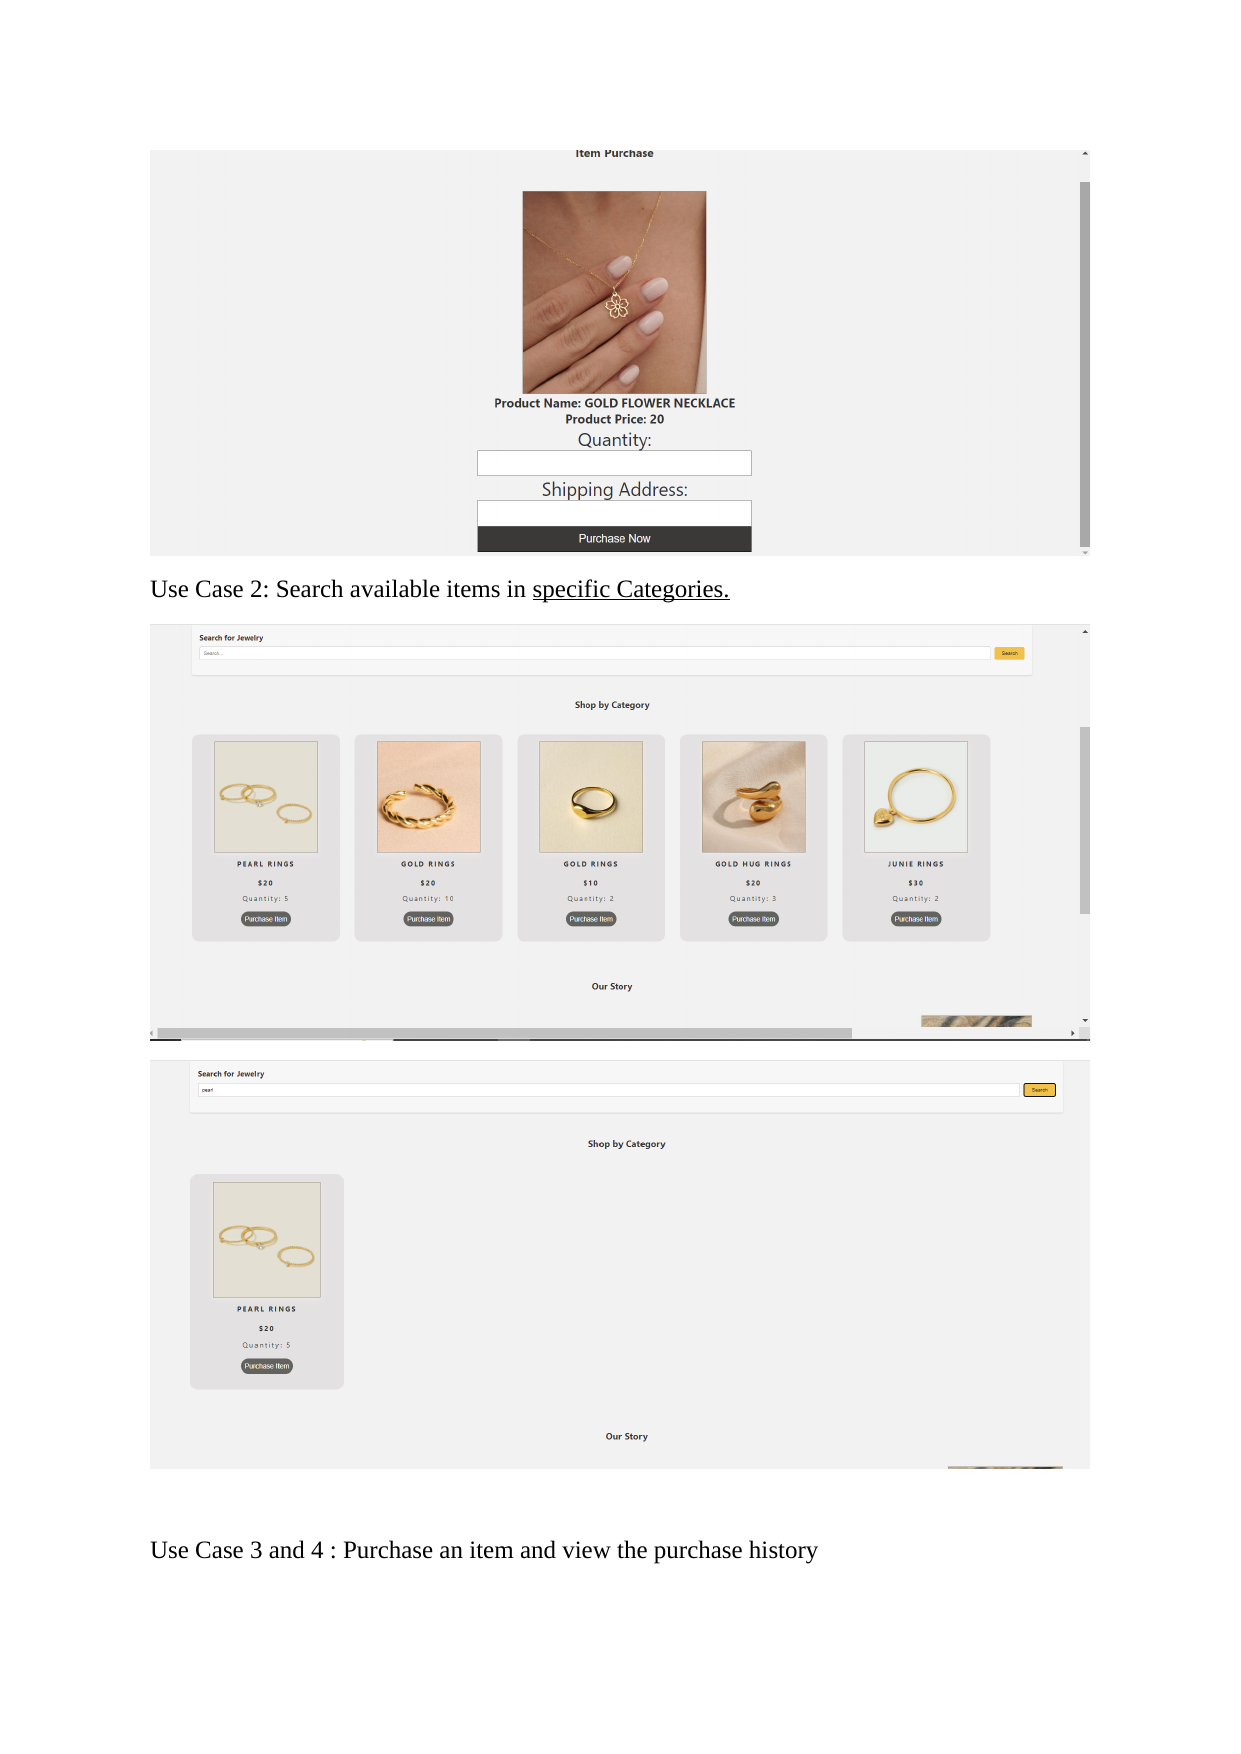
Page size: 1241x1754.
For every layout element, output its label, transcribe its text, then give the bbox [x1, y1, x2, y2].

text Use Case 3 and 4 : Purchase an item and view the purchase history [150, 1535, 1090, 1564]
picture [150, 150, 1091, 556]
text Use Case 2: Search available items in specific Categories. [150, 574, 1090, 603]
picture [150, 621, 1091, 1041]
picture [150, 1059, 1091, 1469]
